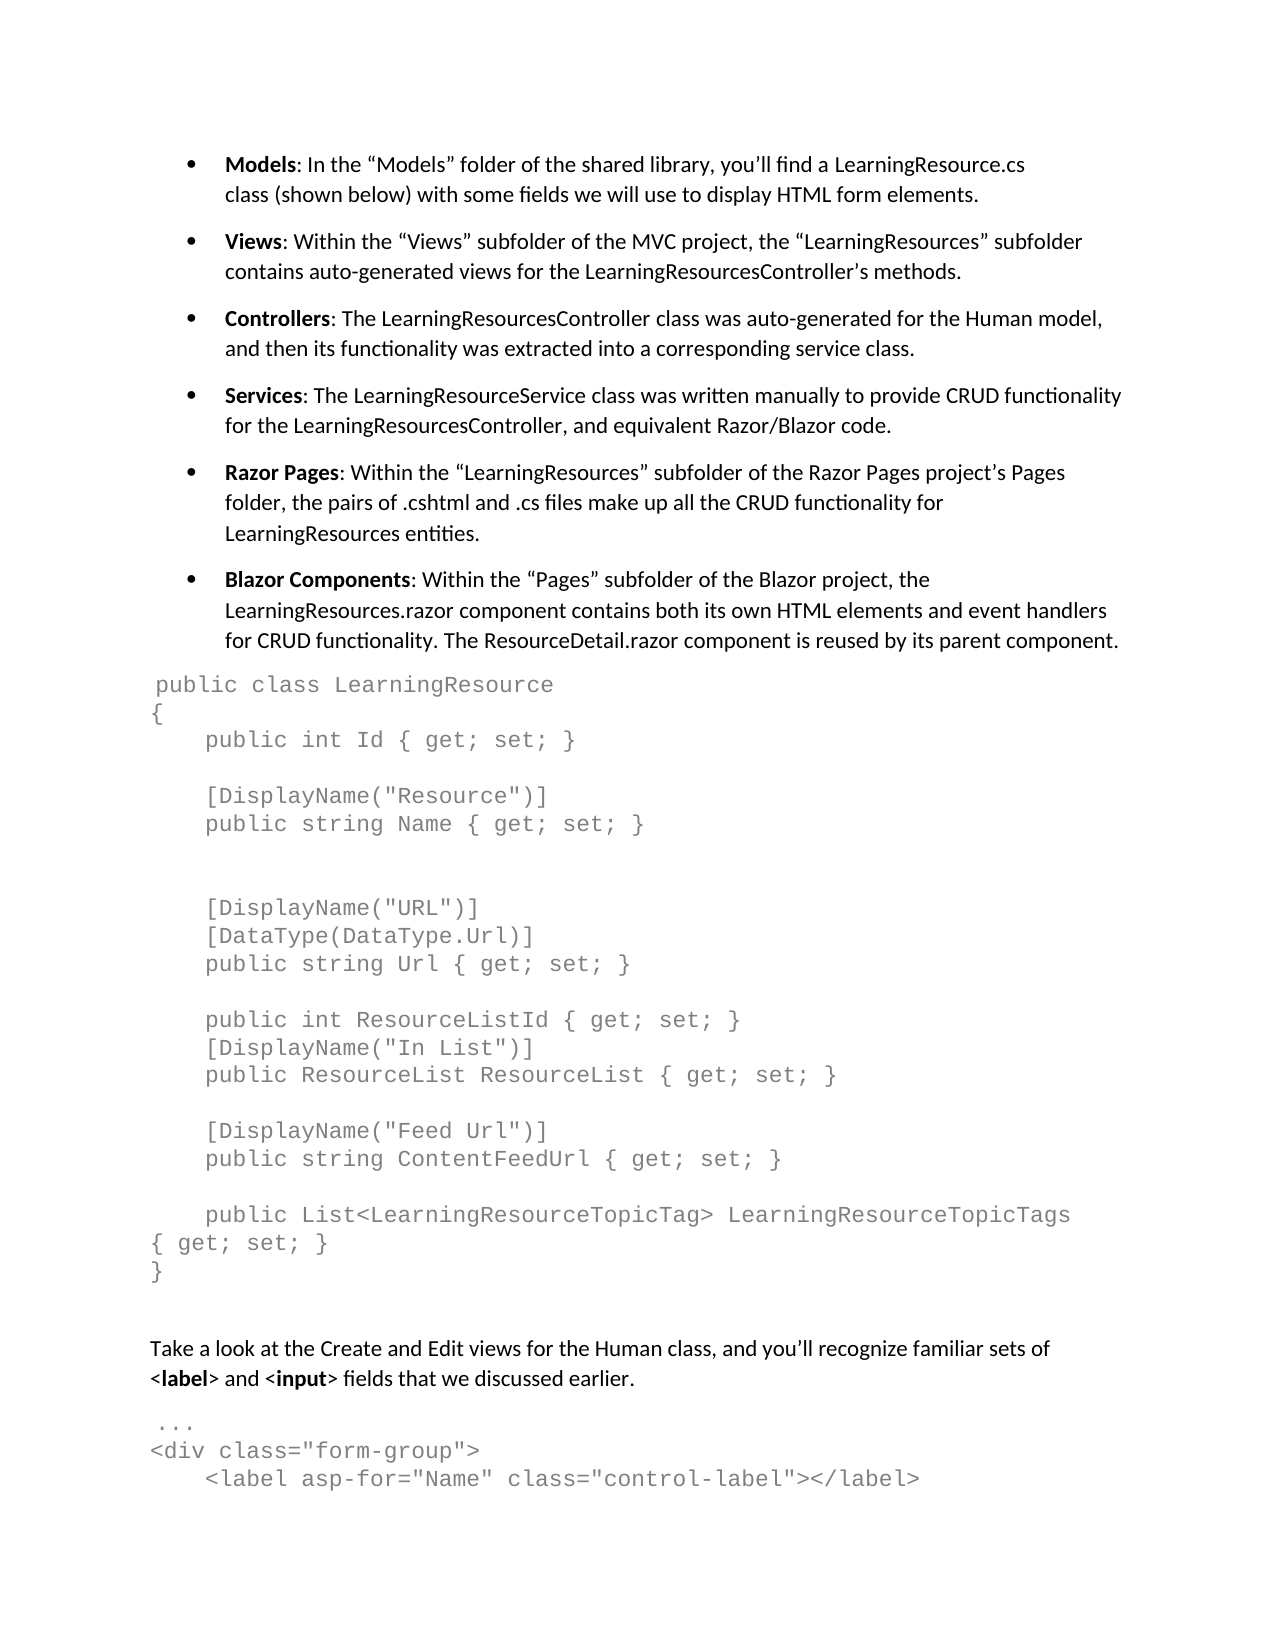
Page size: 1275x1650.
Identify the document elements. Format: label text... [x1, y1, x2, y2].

list Razor Pages: Within the “LearningResources” subfolder of the Razor Pages project’s Pages folder, the pairs of .cshtml and .cs files make up all the CRUD functionality for LearningResources entities. [187, 458, 1125, 547]
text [150, 1411, 1125, 1493]
list Blazor Components: Within the “Pages” subfolder of the Blazor project, the LearningResources.razor component contains both its own HTML elements and event handlers for CRUD functionality. The ResourceDetail.razor component is reused by its parent component. [187, 566, 1125, 654]
list Services: The LearningResourceService class was written manually to provide CRUD functionality for the LearningResourcesController, and equivalent Razor/Blazor code. [187, 381, 1125, 439]
text public class LearningResource { public int Id { get; set; } [DisplayName("Resource")] public string Name { get; set; } [DisplayName("URL")] [DataType(DataType.Url)] public string Url { get; set; } public int ResourceListId { get; set; } [DisplayName("In List")] public ResourceList ResourceList { get; set; } [DisplayName("Feed Url")] public string ContentFeedUrl { get; set; } public List<LearningResourceTopicTag> LearningResourceTopicTags { get; set; } } [150, 673, 1125, 1315]
list Models: In the “Models” folder of the shared library, you’ll find a LearningResource.cs class (shown below) with some fields we will use to display HTML form elements. [187, 150, 1125, 208]
list Views: Within the “Views” subfolder of the MVC project, the “LearningResources” subfolder contains auto-generated views for the LearningResourcesController’s methods. [187, 227, 1125, 285]
text Take a look at the Create and Edit views for the Human class, and you’ll recognize familiar sets of <label> and <input> fields that we discussed earlier. [150, 1334, 1125, 1392]
list Controllers: The LearningResourcesController class was auto-generated for the Human model, and then its functionality was extracted into a corresponding service class. [187, 304, 1125, 362]
